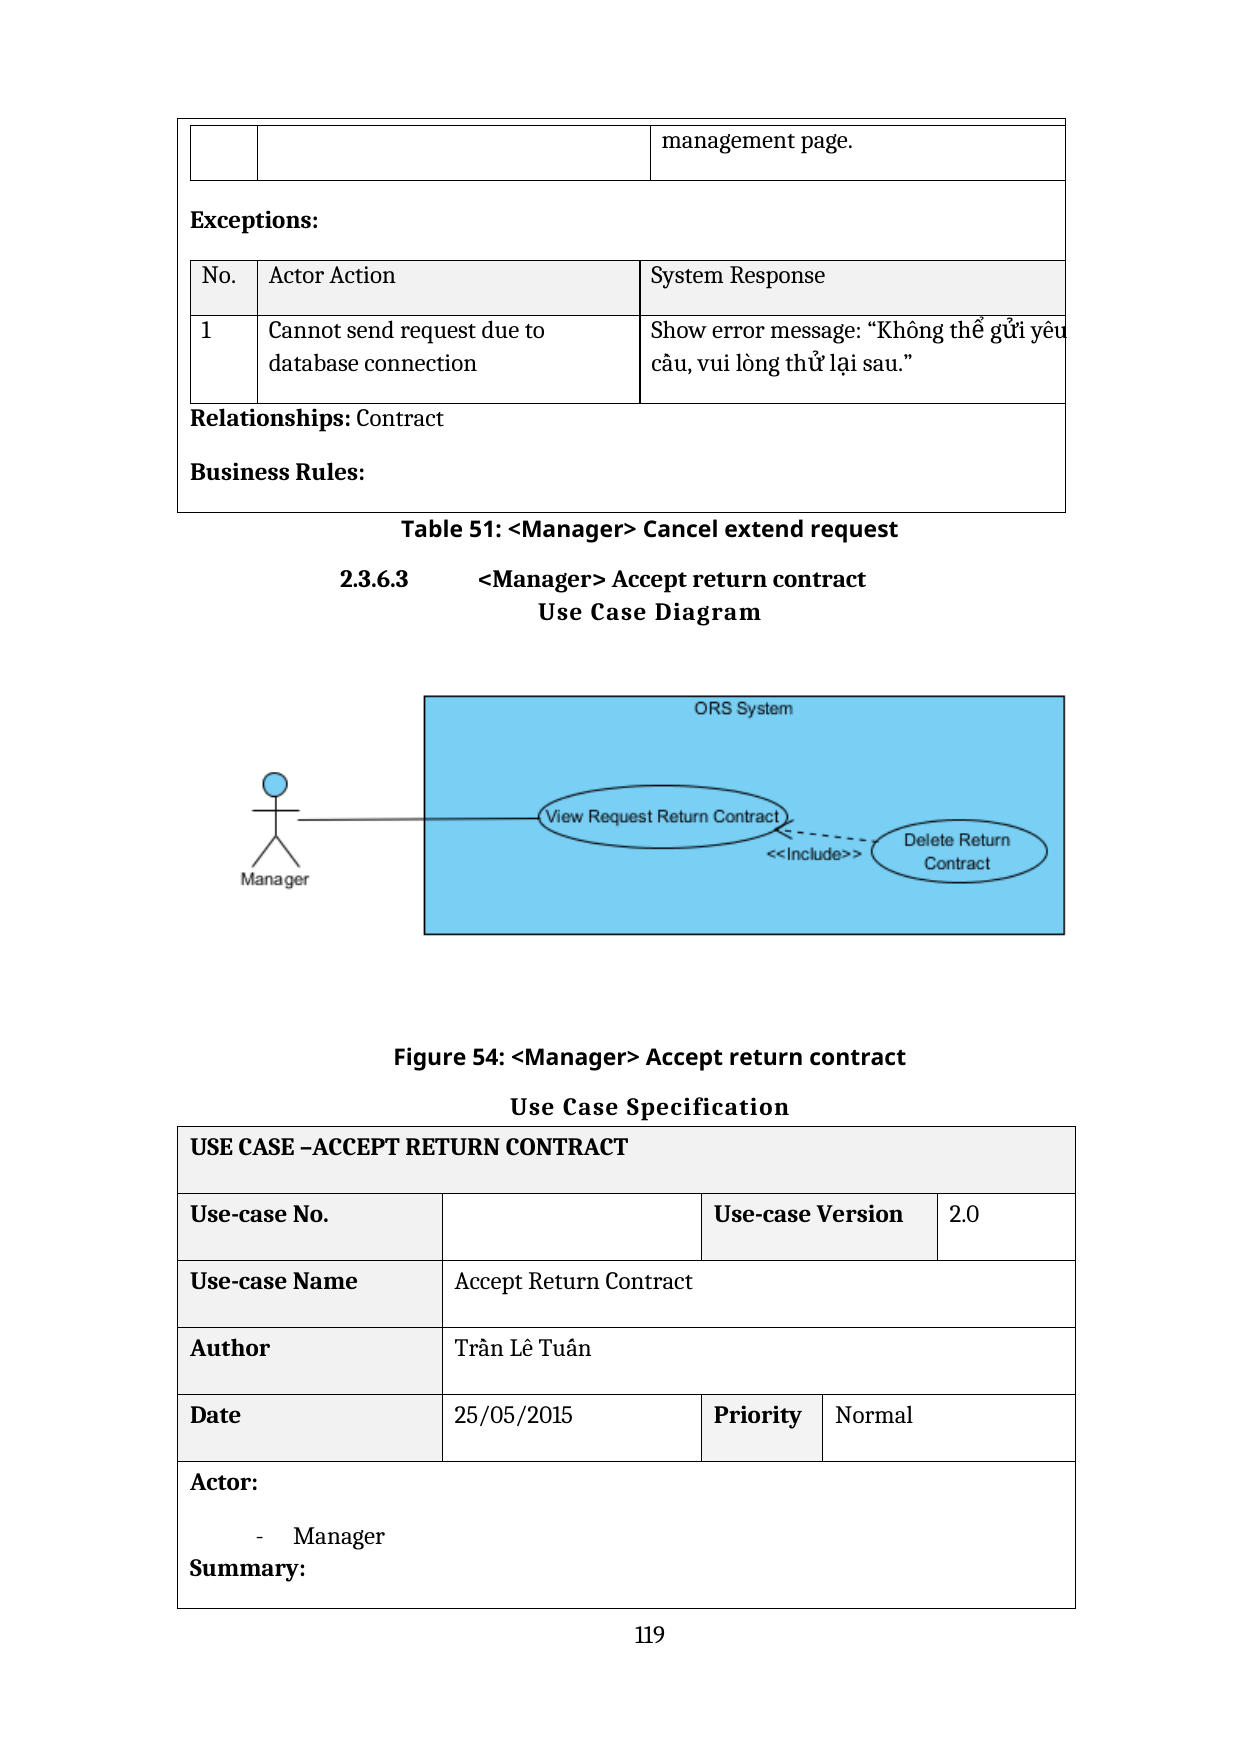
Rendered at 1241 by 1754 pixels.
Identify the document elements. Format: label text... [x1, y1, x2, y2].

table_cell Trần Lê Tuấn [443, 1328, 1075, 1394]
subtitle Use Case Diagram [177, 598, 1122, 627]
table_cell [178, 119, 1065, 512]
table_cell [443, 1194, 701, 1260]
table_cell Normal [823, 1395, 1075, 1461]
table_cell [178, 1462, 1075, 1607]
table_cell 25/05/2015 [443, 1395, 701, 1461]
table_cell 2.0 [938, 1194, 1075, 1260]
table_cell Author [178, 1328, 442, 1394]
table_cell Use-case No. [178, 1194, 442, 1260]
picture [180, 631, 1120, 1020]
table_cell Accept Return Contract [443, 1261, 1075, 1327]
table_cell Use-case Version [702, 1194, 937, 1260]
subtitle <Manager> Accept return contract [340, 565, 1122, 594]
subtitle Use Case Specification [177, 1093, 1122, 1122]
table_cell Use-case Name [178, 1261, 442, 1327]
table_cell Date [178, 1395, 442, 1461]
table_cell Priority [702, 1395, 822, 1461]
table_header USE CASE –ACCEPT RETURN CONTRACT [178, 1127, 1075, 1193]
